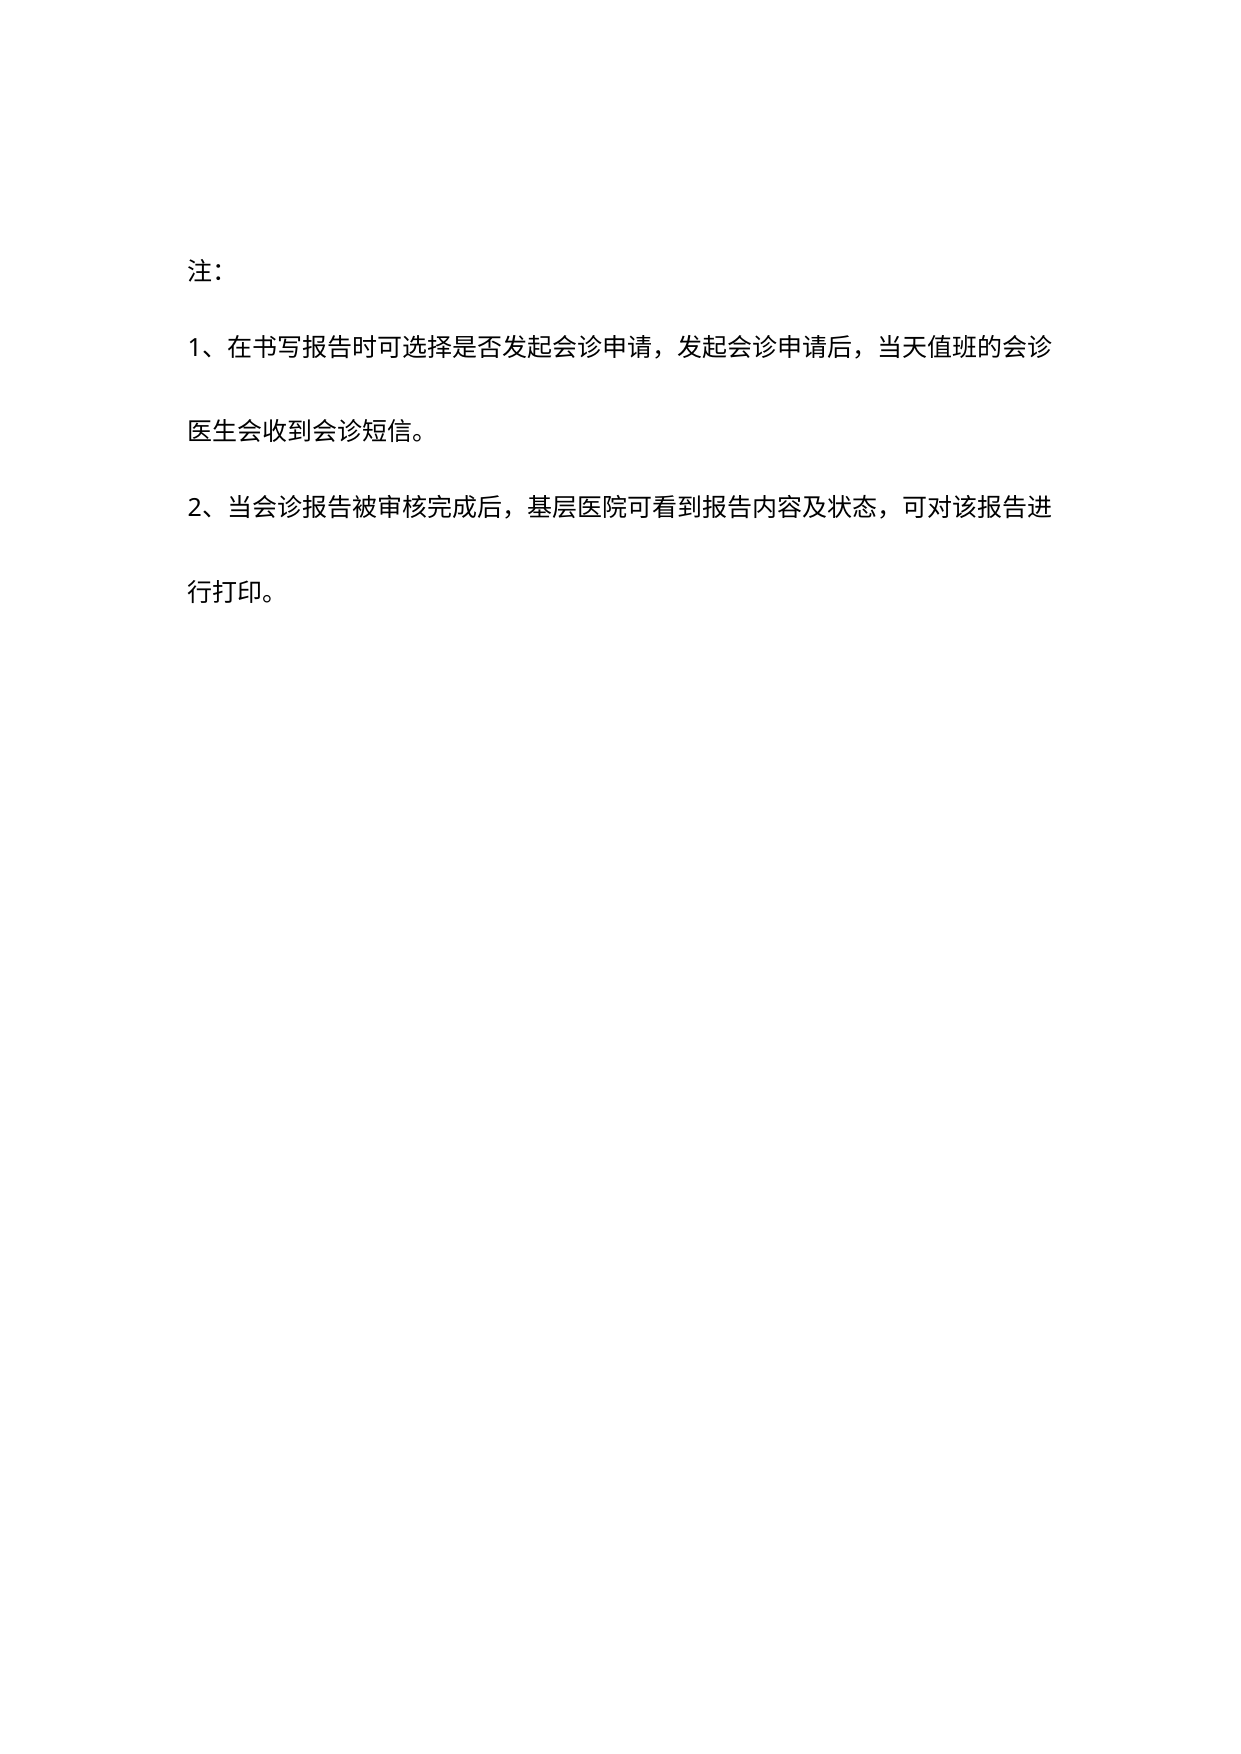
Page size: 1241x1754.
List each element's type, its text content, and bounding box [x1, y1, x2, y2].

text 注： [187, 237, 1053, 302]
text 2、当会诊报告被审核完成后，基层医院可看到报告内容及状态，可对该报告进行打印。 [187, 473, 1053, 623]
text 1、在书写报告时可选择是否发起会诊申请，发起会诊申请后，当天值班的会诊医生会收到会诊短信。 [187, 313, 1053, 462]
